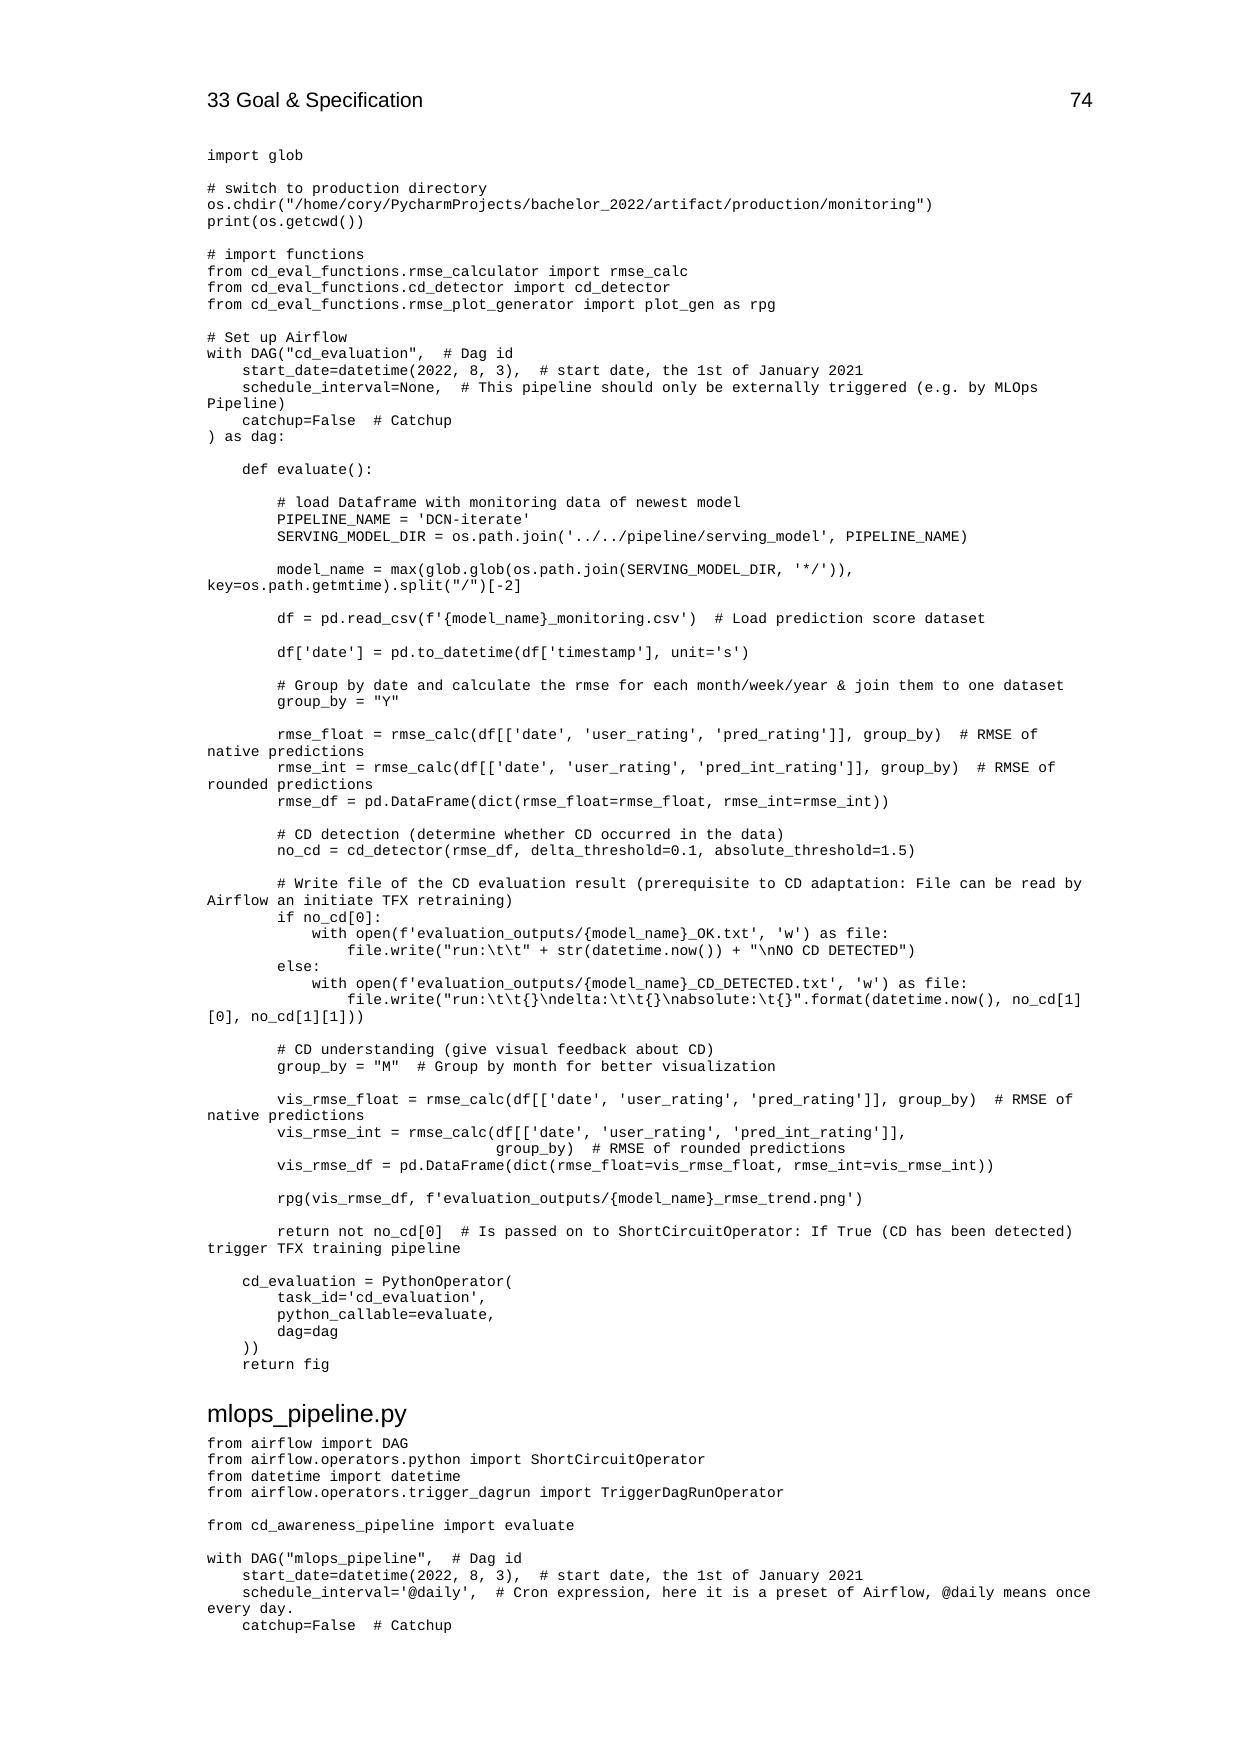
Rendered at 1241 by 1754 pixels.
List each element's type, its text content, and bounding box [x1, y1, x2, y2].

text from cd_eval_functions.rmse_plot_generator import plot_gen as rpg [207, 297, 1092, 313]
text vis_rmse_float = rmse_calc(df[['date', 'user_rating', 'pred_rating']], group_by) # RMSE of native predictions [207, 1092, 1092, 1125]
text cd_evaluation = PythonOperator( [207, 1274, 1092, 1291]
text df = pd.read_csv(f'{model_name}_monitoring.csv') # Load prediction score dataset [207, 612, 1092, 628]
text # load Dataframe with monitoring data of newest model [207, 496, 1092, 512]
text from cd_eval_functions.cd_detector import cd_detector [207, 280, 1092, 297]
text # Group by date and calculate the rmse for each month/week/year & join them to one dataset [207, 678, 1092, 694]
text start_date=datetime(2022, 8, 3), # start date, the 1st of January 2021 [207, 363, 1092, 380]
text dag=dag [207, 1324, 1092, 1340]
text from cd_awareness_pipeline import evaluate [207, 1519, 1092, 1535]
text )) [207, 1340, 1092, 1357]
text # CD detection (determine whether CD occurred in the data) [207, 827, 1092, 843]
text SERVING_MODEL_DIR = os.path.join('../../pipeline/serving_model', PIPELINE_NAME) [207, 529, 1092, 545]
text model_name = max(glob.glob(os.path.join(SERVING_MODEL_DIR, '*/')), key=os.path.getmtime).split("/")[-2] [207, 562, 1092, 595]
text else: [207, 959, 1092, 976]
text # CD understanding (give visual feedback about CD) [207, 1042, 1092, 1059]
text start_date=datetime(2022, 8, 3), # start date, the 1st of January 2021 [207, 1568, 1092, 1585]
text # Write file of the CD evaluation result (prerequisite to CD adaptation: File can be read by Airflow an initiate TFX retraining) [207, 877, 1092, 910]
text rmse_float = rmse_calc(df[['date', 'user_rating', 'pred_rating']], group_by) # RMSE of native predictions [207, 728, 1092, 761]
text task_id='cd_evaluation', [207, 1291, 1092, 1307]
text from airflow.operators.trigger_dagrun import TriggerDagRunOperator [207, 1486, 1092, 1502]
text no_cd = cd_detector(rmse_df, delta_threshold=0.1, absolute_threshold=1.5) [207, 843, 1092, 860]
text import glob [207, 148, 1092, 164]
text vis_rmse_df = pd.DataFrame(dict(rmse_float=vis_rmse_float, rmse_int=vis_rmse_int)) [207, 1158, 1092, 1175]
text file.write("run:\t\t{}\ndelta:\t\t{}\nabsolute:\t{}".format(datetime.now(), no_cd[1][0], no_cd[1][1])) [207, 993, 1092, 1026]
text vis_rmse_int = rmse_calc(df[['date', 'user_rating', 'pred_int_rating']], [207, 1125, 1092, 1142]
text from airflow.operators.python import ShortCircuitOperator [207, 1452, 1092, 1469]
text if no_cd[0]: [207, 910, 1092, 926]
text schedule_interval=None, # This pipeline should only be externally triggered (e.g. by MLOps Pipeline) [207, 380, 1092, 413]
text python_callable=evaluate, [207, 1307, 1092, 1324]
text df['date'] = pd.to_datetime(df['timestamp'], unit='s') [207, 645, 1092, 661]
text # switch to production directory [207, 181, 1092, 198]
text with DAG("mlops_pipeline", # Dag id [207, 1552, 1092, 1568]
text catchup=False # Catchup [207, 1618, 1092, 1634]
text group_by = "Y" [207, 694, 1092, 711]
text PIPELINE_NAME = 'DCN-iterate' [207, 512, 1092, 529]
text return not no_cd[0] # Is passed on to ShortCircuitOperator: If True (CD has been detected) trigger TFX training pipeline [207, 1224, 1092, 1258]
text # import functions [207, 247, 1092, 264]
text with open(f'evaluation_outputs/{model_name}_OK.txt', 'w') as file: [207, 926, 1092, 943]
text from airflow import DAG [207, 1436, 1092, 1452]
text group_by) # RMSE of rounded predictions [207, 1142, 1092, 1158]
text group_by = "M" # Group by month for better visualization [207, 1059, 1092, 1075]
subtitle mlops_pipeline.py [207, 1398, 1092, 1427]
text catchup=False # Catchup [207, 413, 1092, 429]
text file.write("run:\t\t" + str(datetime.now()) + "\nNO CD DETECTED") [207, 943, 1092, 959]
text from cd_eval_functions.rmse_calculator import rmse_calc [207, 264, 1092, 280]
text ) as dag: [207, 429, 1092, 446]
text schedule_interval='@daily', # Cron expression, here it is a preset of Airflow, @daily means once every day. [207, 1585, 1092, 1618]
text rmse_int = rmse_calc(df[['date', 'user_rating', 'pred_int_rating']], group_by) # RMSE of rounded predictions [207, 761, 1092, 794]
text rpg(vis_rmse_df, f'evaluation_outputs/{model_name}_rmse_trend.png') [207, 1191, 1092, 1208]
text print(os.getcwd()) [207, 214, 1092, 231]
text with DAG("cd_evaluation", # Dag id [207, 347, 1092, 363]
text return fig [207, 1357, 1092, 1373]
text from datetime import datetime [207, 1469, 1092, 1486]
text def evaluate(): [207, 463, 1092, 479]
text with open(f'evaluation_outputs/{model_name}_CD_DETECTED.txt', 'w') as file: [207, 976, 1092, 993]
text # Set up Airflow [207, 330, 1092, 347]
text rmse_df = pd.DataFrame(dict(rmse_float=rmse_float, rmse_int=rmse_int)) [207, 794, 1092, 810]
text os.chdir("/home/cory/PycharmProjects/bachelor_2022/artifact/production/monitoring") [207, 198, 1092, 214]
